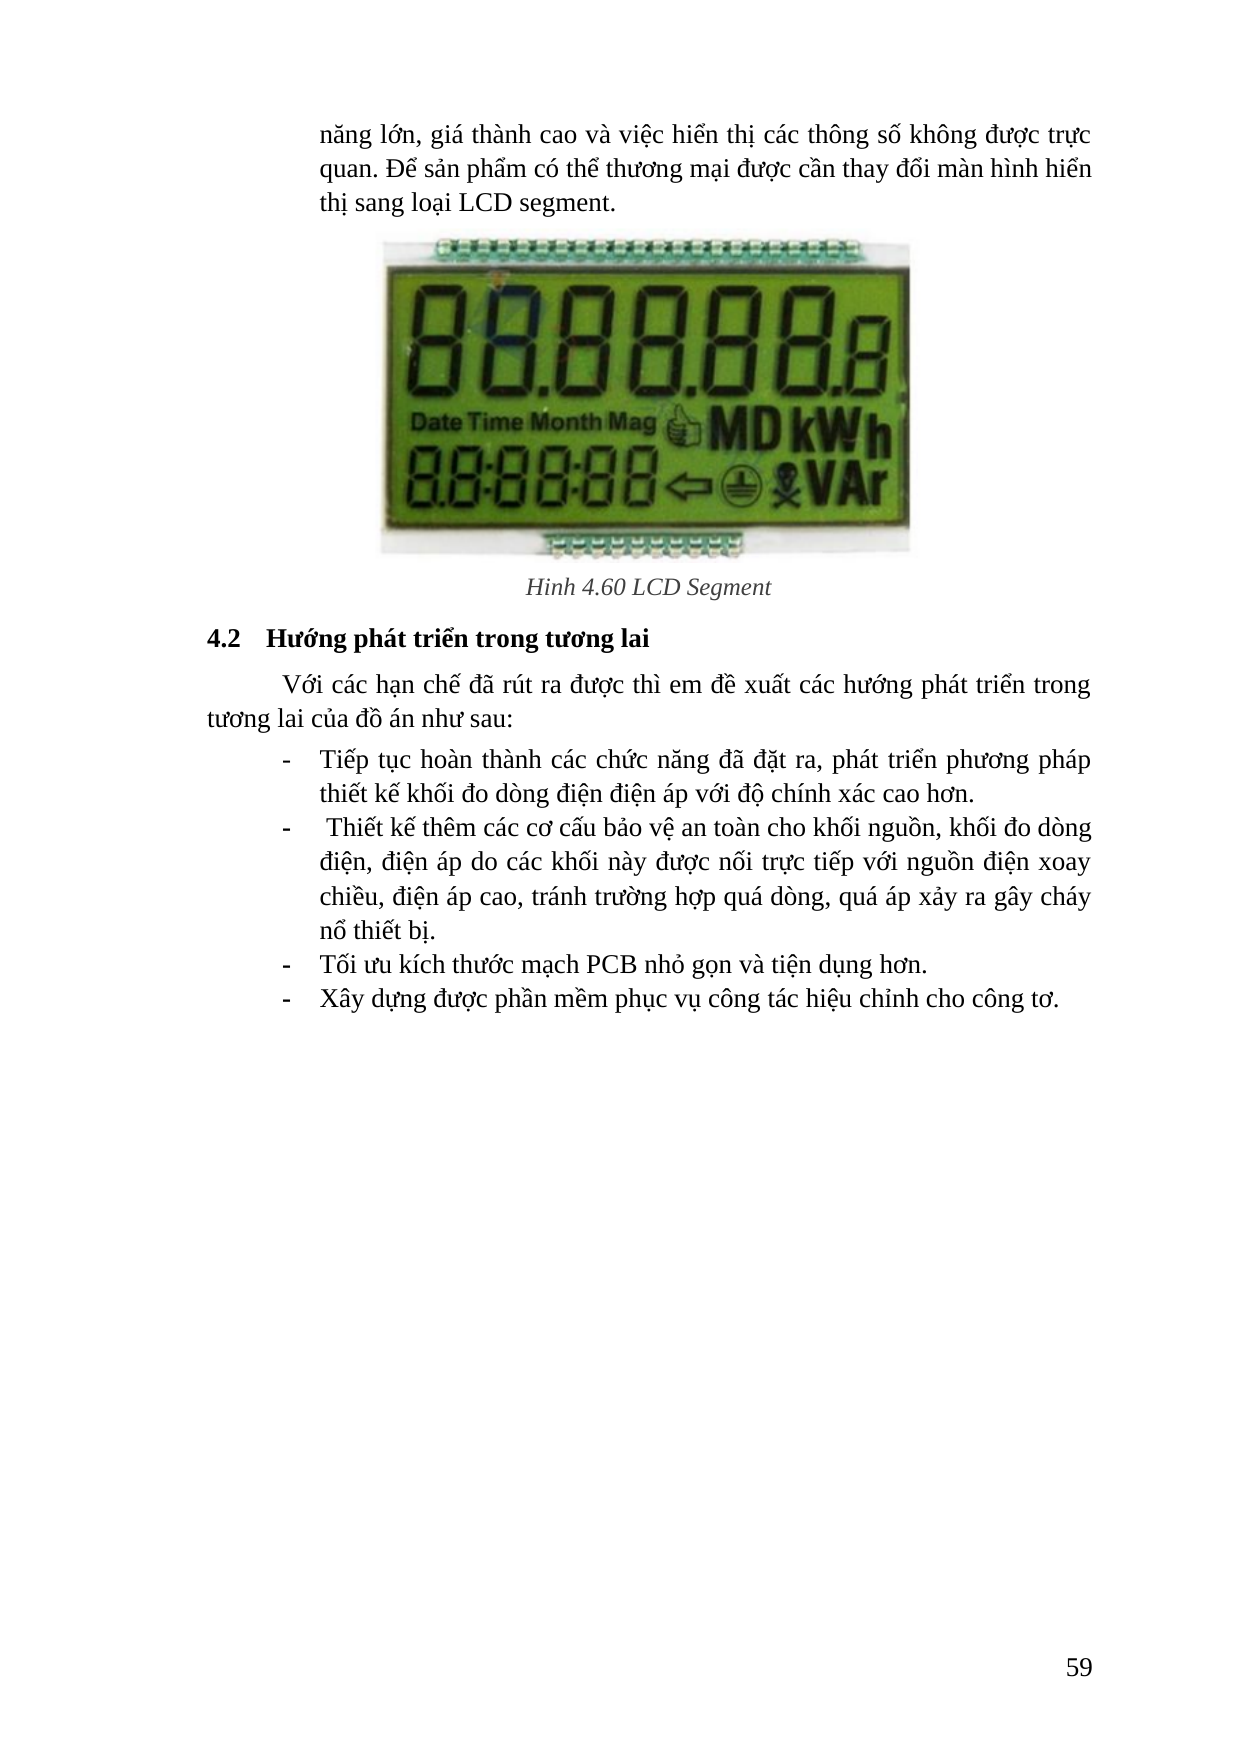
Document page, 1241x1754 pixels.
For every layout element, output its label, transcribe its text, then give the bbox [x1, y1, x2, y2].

subtitle Hướng phát triển trong tương lai [207, 622, 1092, 653]
text Với các hạn chế đã rút ra được thì em đề xuất các hướng phát triển trong tương lai của đồ án như sau: [207, 668, 1092, 734]
picture [362, 226, 937, 563]
list Xây dựng được phần mềm phục vụ công tác hiệu chỉnh cho công tơ. [282, 982, 1092, 1013]
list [282, 118, 1092, 218]
list Thiết kế thêm các cơ cấu bảo vệ an toàn cho khối nguồn, khối đo dòng điện, điện áp do các khối này được nối trực tiếp với nguồn điện xoay chiều, điện áp cao, tránh trường hợp quá dòng, quá áp xảy ra gây cháy nổ thiết bị. [282, 811, 1092, 945]
list Tiếp tục hoàn thành các chức năng đã đặt ra, phát triển phương pháp thiết kế khối đo dòng điện điện áp với độ chính xác cao hơn. [282, 743, 1092, 808]
list Tối ưu kích thước mạch PCB nhỏ gọn và tiện dụng hơn. [282, 948, 1092, 979]
